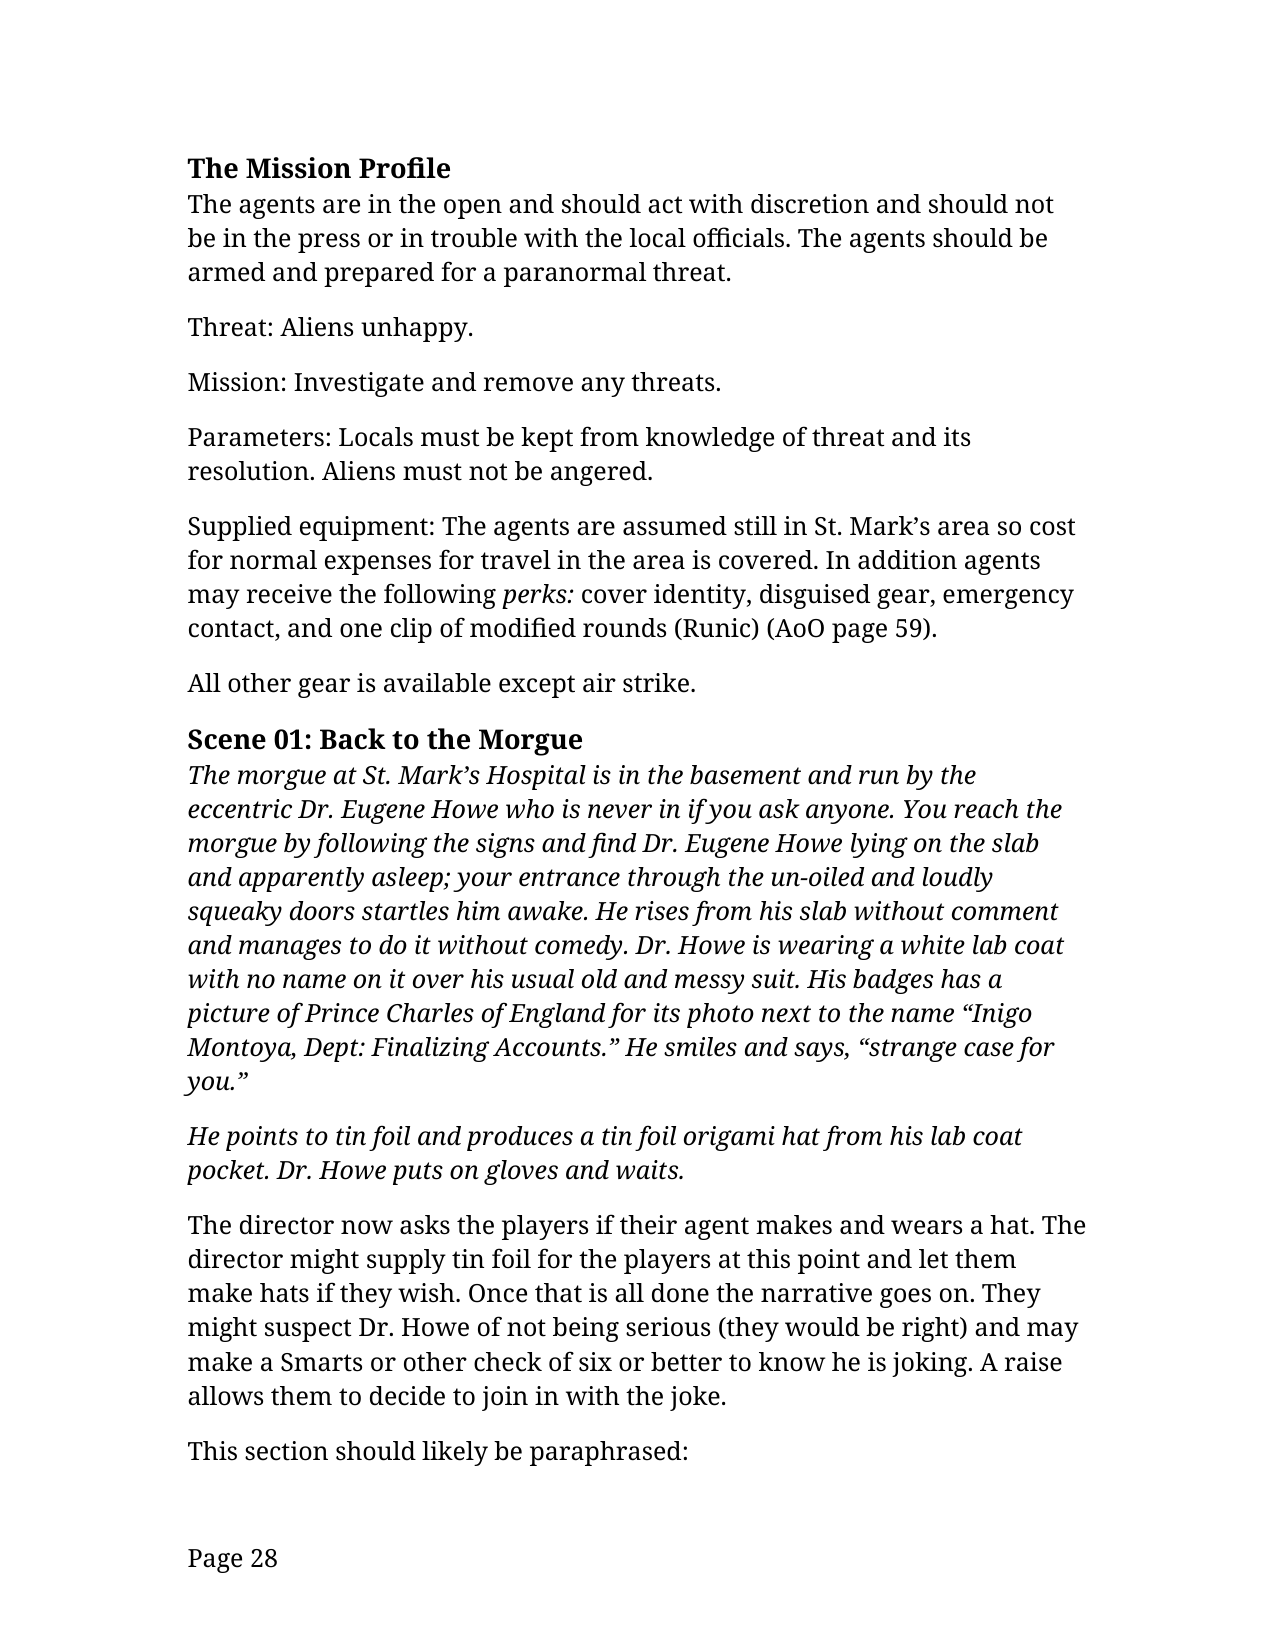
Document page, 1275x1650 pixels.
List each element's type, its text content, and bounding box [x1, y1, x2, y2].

text The agents are in the open and should act with discretion and should not be in the press or in trouble with the local officials. The agents should be armed and prepared for a paranormal threat. [187, 187, 1087, 289]
text The morgue at St. Mark’s Hospital is in the basement and run by the eccentric Dr. Eugene Howe who is never in if you ask anyone. You reach the morgue by following the signs and find Dr. Eugene Howe lying on the slab and apparently asleep; your entrance through the un-oiled and loudly squeaky doors startles him awake. He rises from his slab without comment and manages to do it without comedy. Dr. Howe is wearing a white lab coat with no name on it over his usual old and messy suit. His badges has a picture of Prince Charles of England for its photo next to the name “Inigo Montoya, Dept: Finalizing Accounts.” He smiles and says, “strange case for you.” [187, 757, 1087, 1098]
text Mission: Investigate and remove any threats. [187, 365, 1087, 399]
text He points to tin foil and produces a tin foil origami hat from his lab coat pocket. Dr. Howe puts on gloves and waits. [187, 1119, 1087, 1187]
subtitle The Mission Profile [187, 150, 1087, 187]
text All other gear is available except air strike. [187, 666, 1087, 700]
text The director now asks the players if their agent makes and wears a hat. The director might supply tin foil for the players at this point and let them make hats if they wish. Once that is all done the narrative goes on. They might suspect Dr. Howe of not being serious (they would be right) and may make a Smarts or other check of six or better to know he is joking. A raise allows them to decide to join in with the joke. [187, 1208, 1087, 1412]
text This section should likely be paraphrased: [187, 1433, 1087, 1467]
text Threat: Aliens unhappy. [187, 310, 1087, 344]
text Supplied equipment: The agents are assumed still in St. Mark’s area so cost for normal expenses for travel in the area is covered. In addition agents may receive the following perks: cover identity, disguised gear, emergency contact, and one clip of modified rounds (Runic) (AoO page 59). [187, 509, 1087, 645]
subtitle Scene 01: Back to the Morgue [187, 721, 1087, 757]
text Parameters: Locals must be kept from knowledge of threat and its resolution. Aliens must not be angered. [187, 420, 1087, 488]
